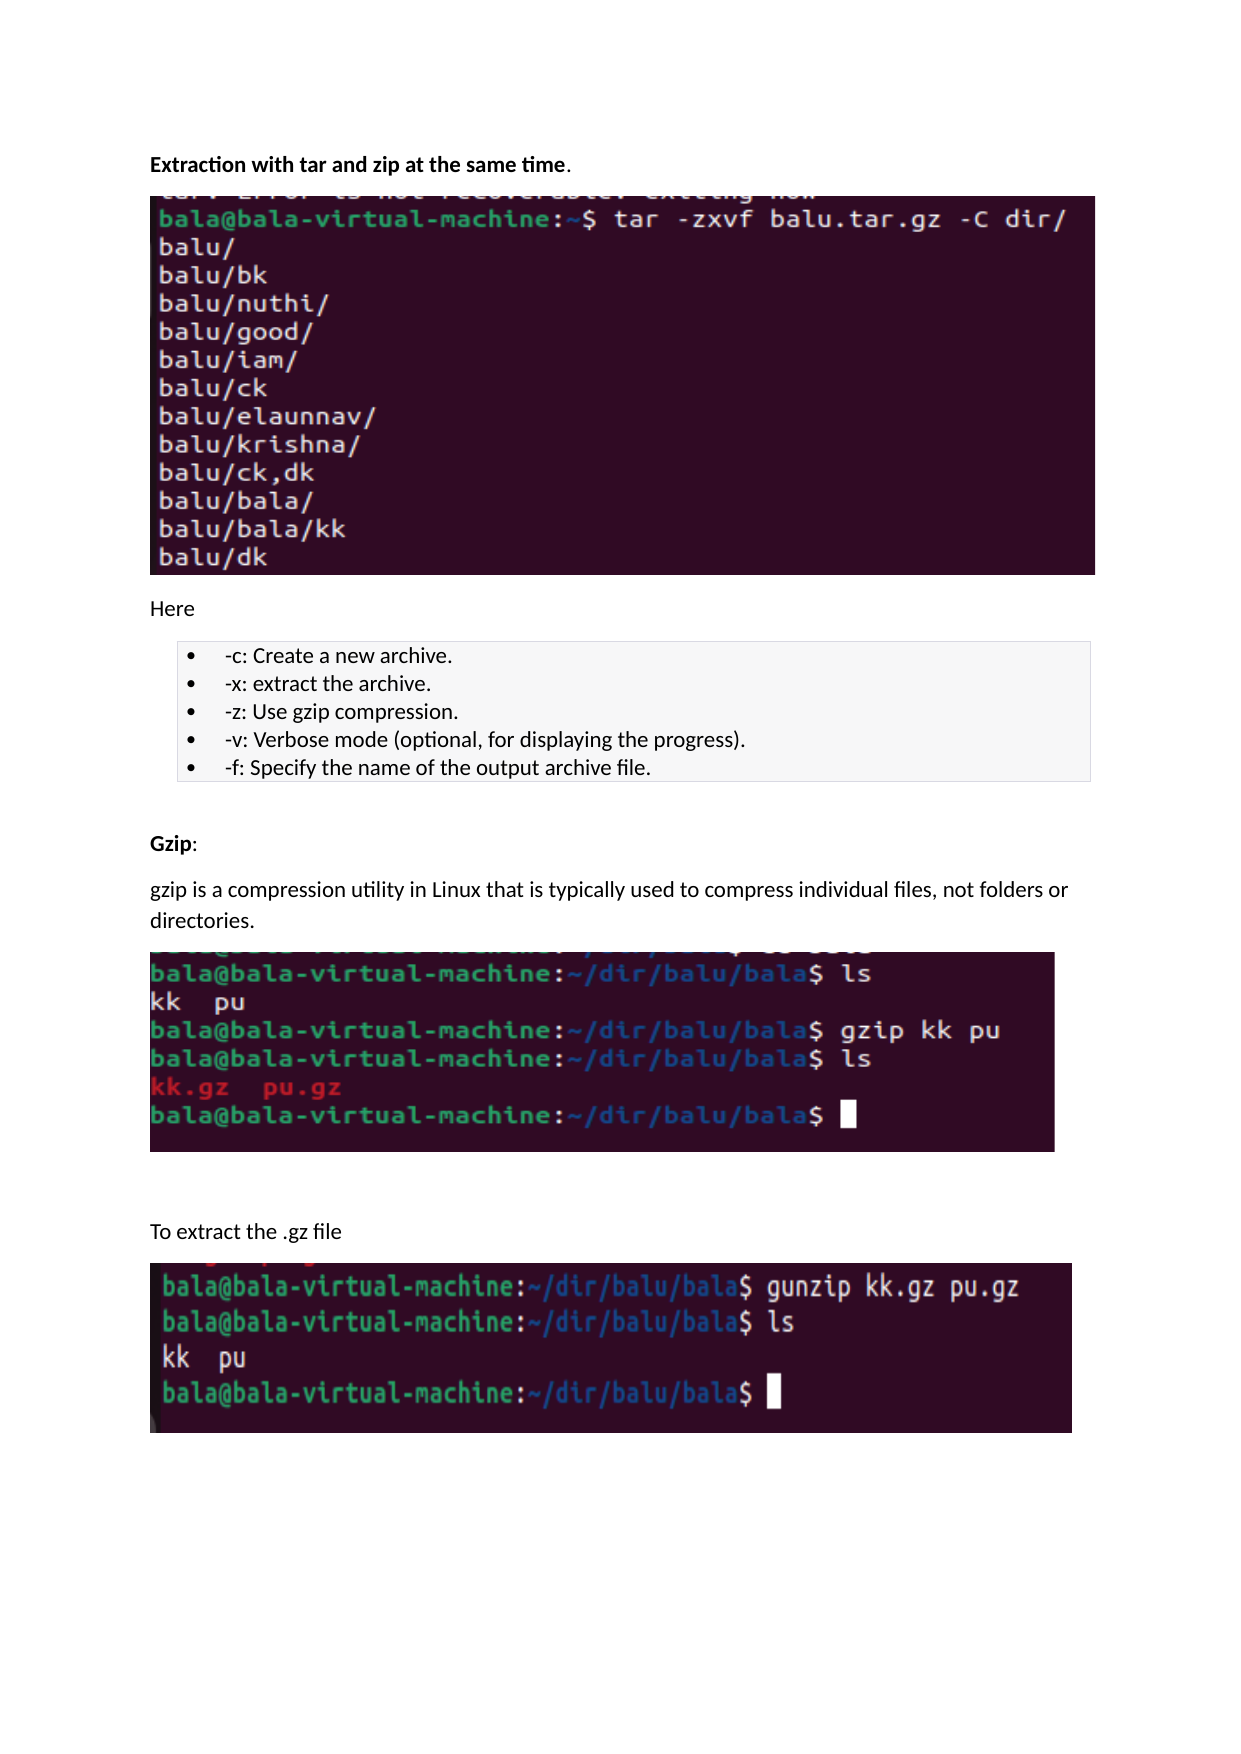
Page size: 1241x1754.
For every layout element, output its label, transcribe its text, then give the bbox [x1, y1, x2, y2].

text gzip is a compression utility in Linux that is typically used to compress individual files, not folders or directories. [150, 876, 1090, 934]
picture [150, 196, 1096, 575]
picture [150, 1263, 1072, 1433]
list -z: Use gzip compression. [178, 697, 1090, 725]
list -x: extract the archive. [178, 669, 1090, 697]
text Extraction with tar and zip at the same time. [150, 150, 1090, 178]
list -c: Create a new archive. [178, 642, 1090, 669]
picture [150, 952, 1055, 1152]
text Here [150, 594, 1090, 622]
list -v: Verbose mode (optional, for displaying the progress). [178, 725, 1090, 753]
list -f: Specify the name of the output archive file. [178, 753, 1090, 781]
text To extract the .gz file [150, 1217, 1090, 1245]
text Gzip: [150, 829, 1090, 857]
